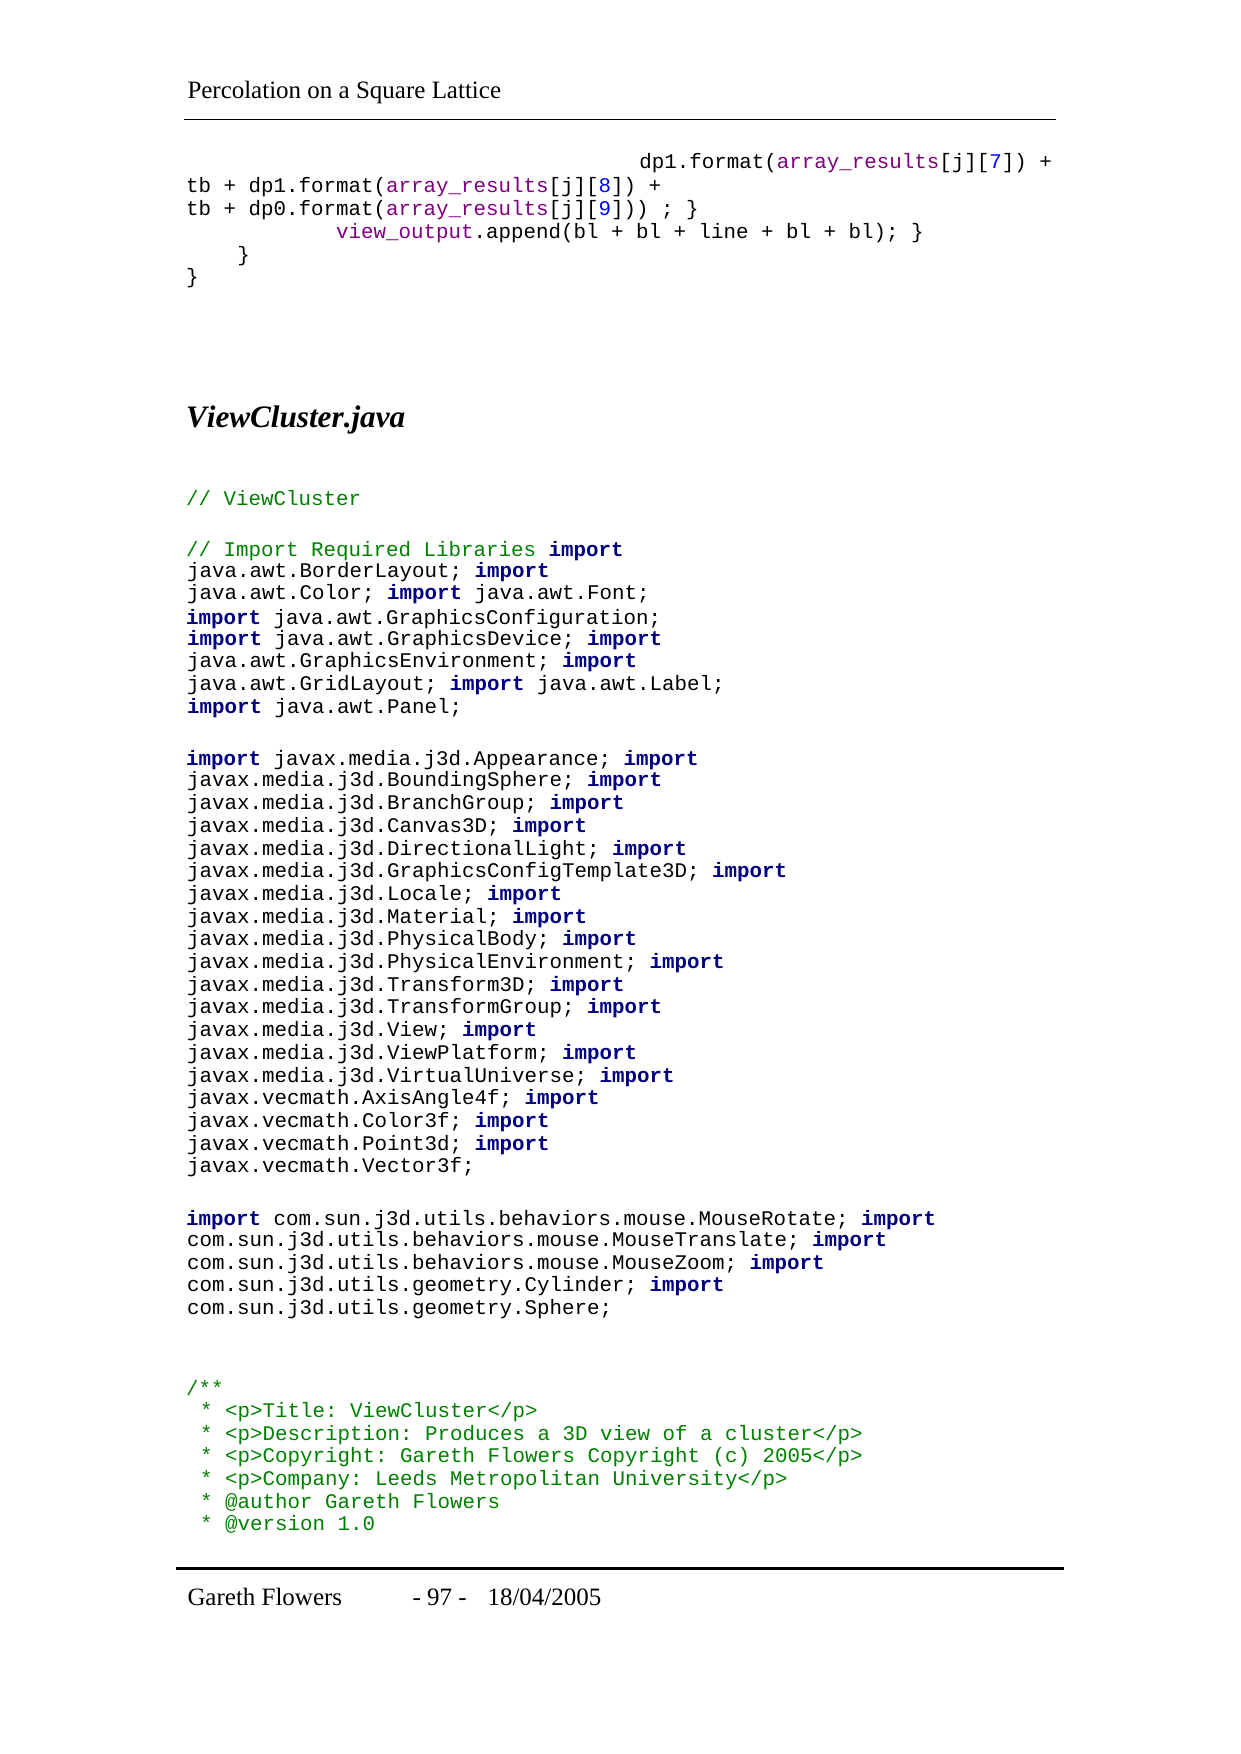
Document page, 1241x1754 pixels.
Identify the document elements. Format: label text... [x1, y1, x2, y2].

subtitle ViewCluster.java [186, 398, 1055, 434]
list <p>Company: Leeds Metropolitan University</p> [200, 1467, 1055, 1490]
text tb + dp0.format(array_results[j][9])) ; } [186, 197, 1037, 220]
text tb + dp1.format(array_results[j][8]) + [187, 174, 1053, 197]
text view_output.append(bl + bl + line + bl + bl); } [186, 220, 925, 243]
text /** [186, 1377, 1055, 1400]
text dp1.format(array_results[j][7]) + [187, 151, 1051, 174]
list <p>Title: ViewCluster</p> [200, 1400, 1055, 1422]
text // ViewCluster [186, 487, 1055, 510]
list <p>Description: Produces a 3D view of a cluster</p> [200, 1422, 1055, 1445]
list @version 1.0 [200, 1513, 1055, 1535]
text import java.awt.GraphicsConfiguration; import java.awt.GraphicsDevice; import java.awt.GraphicsEnvironment; import java.awt.GridLayout; import java.awt.Label; import java.awt.Panel; [186, 606, 737, 719]
text import com.sun.j3d.utils.behaviors.mouse.MouseRotate; import com.sun.j3d.utils.behaviors.mouse.MouseTranslate; import com.sun.j3d.utils.behaviors.mouse.MouseZoom; import com.sun.j3d.utils.geometry.Cylinder; import com.sun.j3d.utils.geometry.Sphere; [187, 1207, 1053, 1321]
list @author Gareth Flowers [200, 1490, 1055, 1513]
text } [237, 243, 1052, 266]
list <p>Copyright: Gareth Flowers Copyright (c) 2005</p> [200, 1445, 1055, 1467]
text // Import Required Libraries import java.awt.BorderLayout; import java.awt.Color; import java.awt.Font; [186, 538, 725, 606]
text } [186, 266, 1052, 288]
text import javax.media.j3d.Appearance; import javax.media.j3d.BoundingSphere; import javax.media.j3d.BranchGroup; import javax.media.j3d.Canvas3D; import javax.media.j3d.DirectionalLight; import javax.media.j3d.GraphicsConfigTemplate3D; import javax.media.j3d.Locale; import javax.media.j3d.Material; import javax.media.j3d.PhysicalBody; import javax.media.j3d.PhysicalEnvironment; import javax.media.j3d.Transform3D; import javax.media.j3d.TransformGroup; import javax.media.j3d.View; import javax.media.j3d.ViewPlatform; import javax.media.j3d.VirtualUniverse; import javax.vecmath.AxisAngle4f; import javax.vecmath.Color3f; import javax.vecmath.Point3d; import javax.vecmath.Vector3f; [186, 748, 787, 1179]
